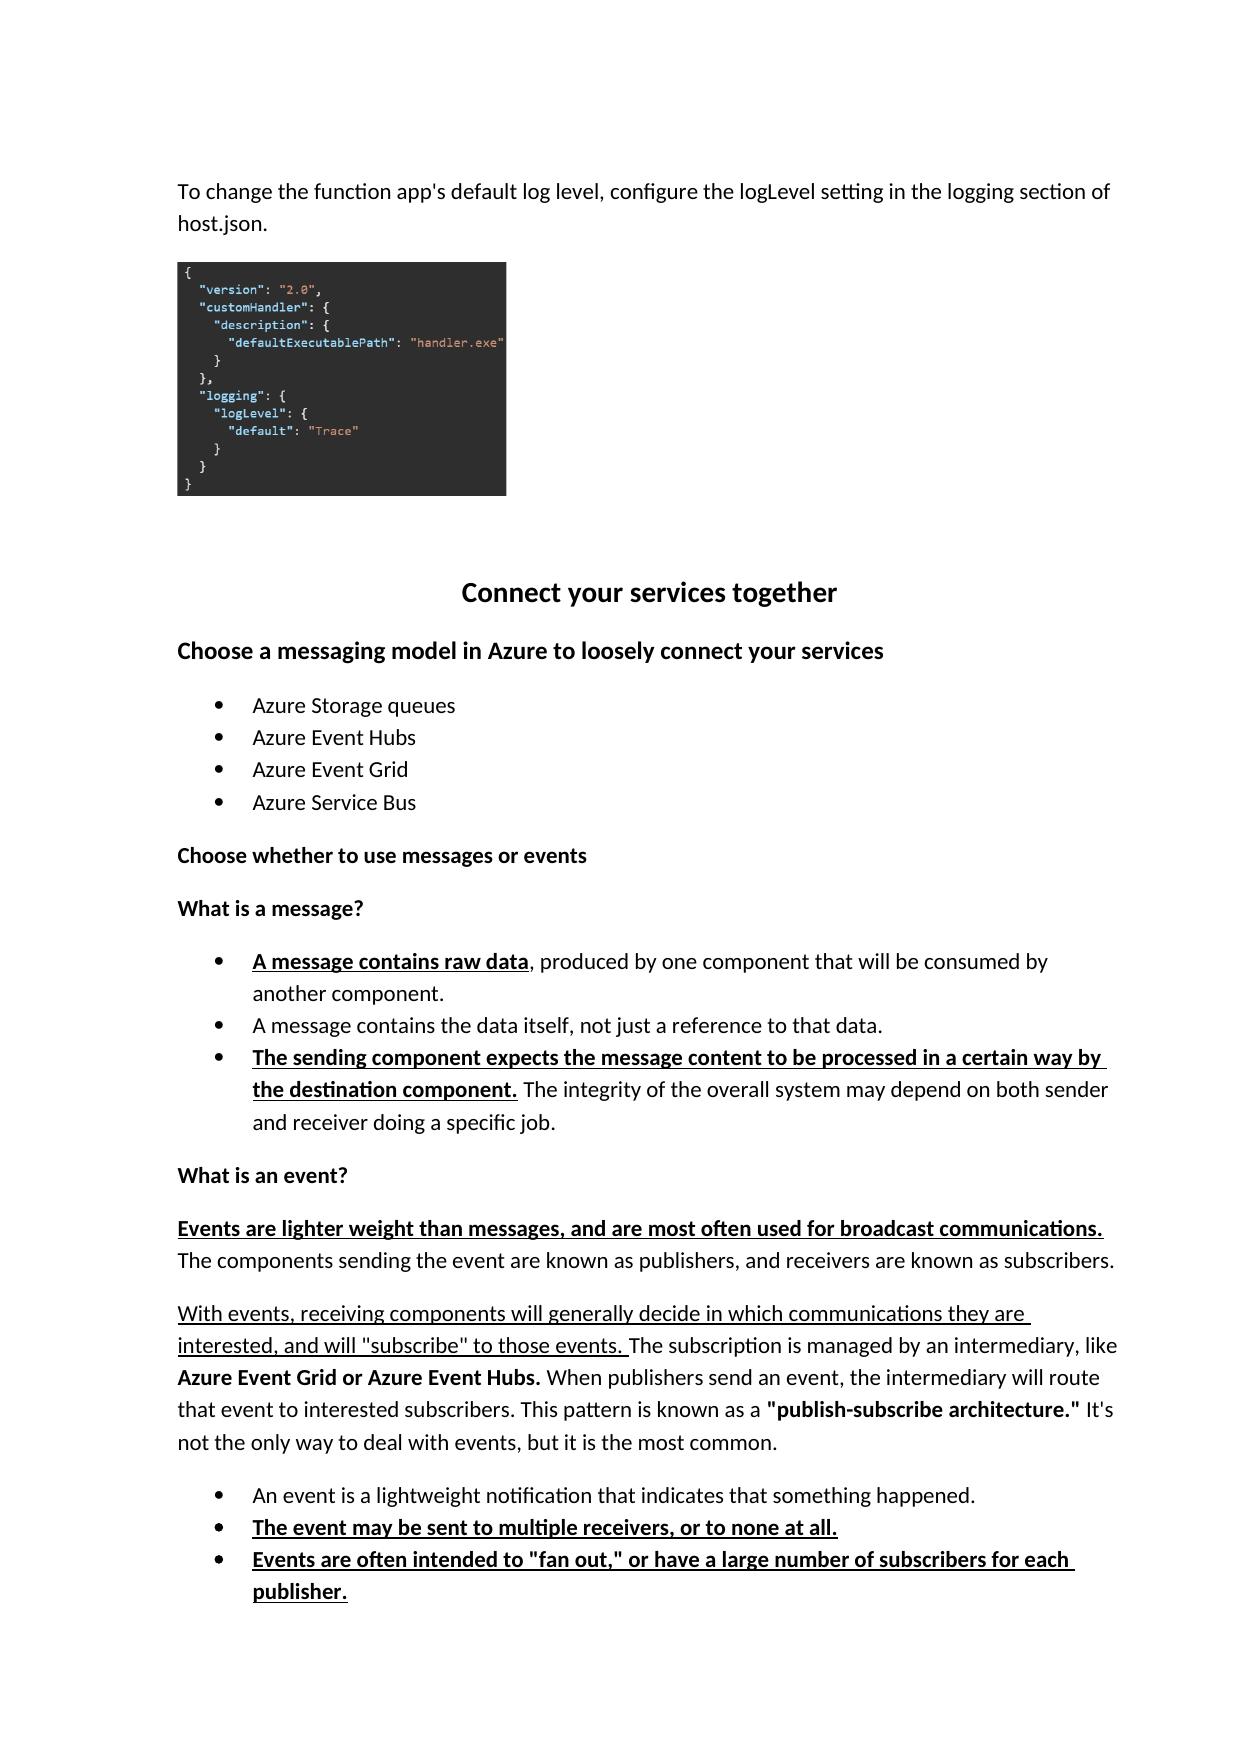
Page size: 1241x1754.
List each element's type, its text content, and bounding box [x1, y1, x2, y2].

text Choose whether to use messages or events [177, 841, 1122, 869]
list Azure Event Hubs [215, 723, 1122, 751]
text What is a message? [177, 894, 1122, 922]
list A message contains the data itself, not just a reference to that data. [215, 1011, 1122, 1039]
list The event may be sent to multiple receivers, or to none at all. [215, 1513, 1122, 1541]
text Connect your services together [177, 574, 1122, 609]
list The sending component expects the message content to be processed in a certain way by the destination component. The integrity of the overall system may depend on both sender and receiver doing a specific job. [215, 1043, 1122, 1136]
picture [177, 262, 507, 496]
text Choose a messaging model in Azure to loosely connect your services [177, 635, 1122, 666]
list Azure Storage queues [215, 691, 1122, 719]
list Events are often intended to "fan out," or have a large number of subscribers for each publisher. [215, 1545, 1122, 1605]
list An event is a lightweight notification that indicates that something happened. [215, 1481, 1122, 1509]
list A message contains raw data, produced by one component that will be consumed by another component. [215, 947, 1122, 1007]
text What is an event? [177, 1161, 1122, 1189]
text Events are lighter weight than messages, and are most often used for broadcast communications. The components sending the event are known as publishers, and receivers are known as subscribers. [177, 1214, 1122, 1274]
text To change the function app's default log level, configure the logLevel setting in the logging section of host.json. [177, 177, 1122, 237]
list Azure Event Grid [215, 756, 1122, 784]
list Azure Service Bus [215, 788, 1122, 816]
text With events, receiving components will generally decide in which communications they are interested, and will "subscribe" to those events. The subscription is managed by an intermediary, like Azure Event Grid or Azure Event Hubs. When publishers send an event, the intermediary will route that event to interested subscribers. This pattern is known as a "publish-subscribe architecture." It's not the only way to deal with events, but it is the most common. [177, 1299, 1122, 1456]
